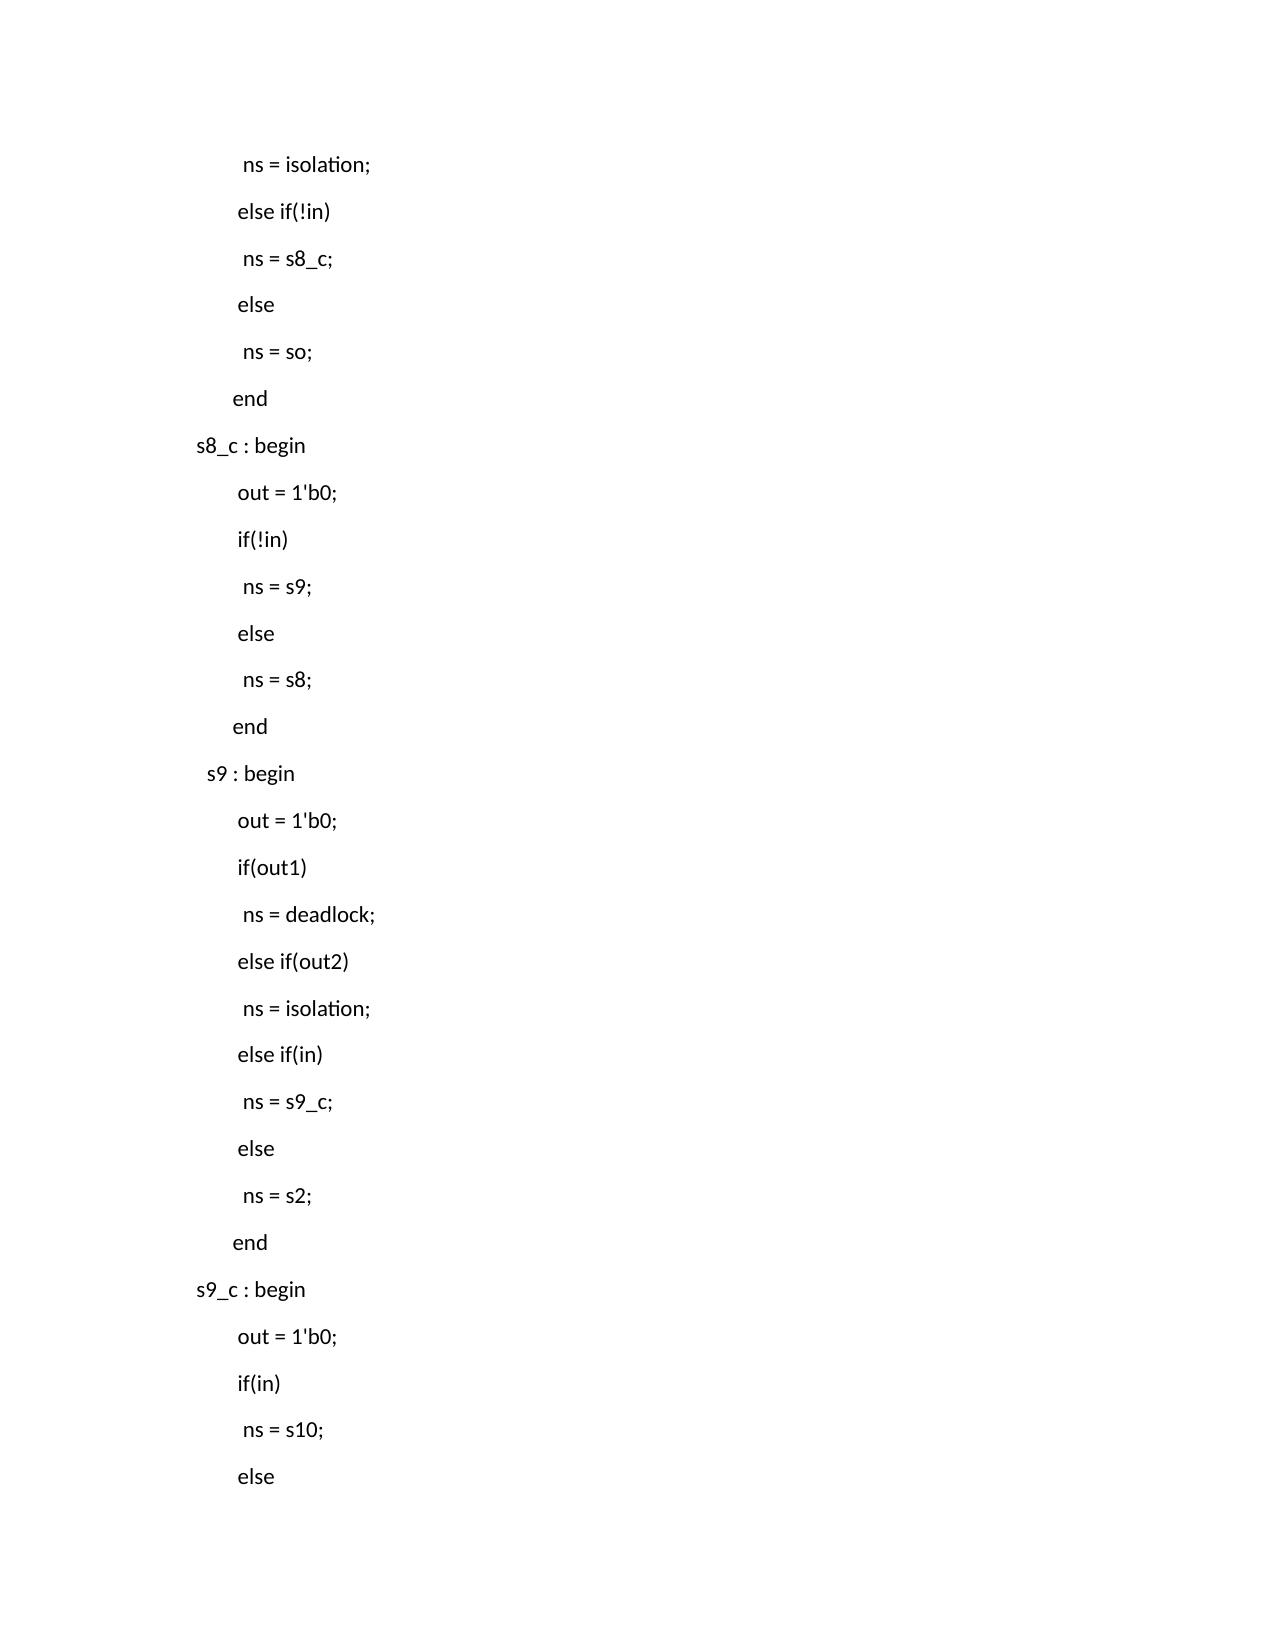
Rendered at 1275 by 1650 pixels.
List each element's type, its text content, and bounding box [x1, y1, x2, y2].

text else [150, 1134, 1125, 1162]
text else [150, 619, 1125, 647]
text s9_c : begin [150, 1275, 1125, 1303]
text if(in) [150, 1369, 1125, 1397]
text out = 1'b0; [150, 806, 1125, 834]
text out = 1'b0; [150, 1322, 1125, 1350]
text ns = s10; [150, 1416, 1125, 1444]
text else [150, 291, 1125, 319]
text end [150, 384, 1125, 412]
text else if(out2) [150, 947, 1125, 975]
text s9 : begin [150, 759, 1125, 787]
text else if(in) [150, 1041, 1125, 1069]
text if(out1) [150, 853, 1125, 881]
text s8_c : begin [150, 431, 1125, 459]
text else if(!in) [150, 197, 1125, 225]
text ns = s8; [150, 666, 1125, 694]
text ns = s9_c; [150, 1087, 1125, 1116]
text else [150, 1462, 1125, 1491]
text ns = s2; [150, 1181, 1125, 1209]
text ns = s8_c; [150, 244, 1125, 272]
text end [150, 712, 1125, 741]
text ns = s9; [150, 572, 1125, 600]
text ns = deadlock; [150, 900, 1125, 928]
text ns = isolation; [150, 994, 1125, 1022]
text ns = isolation; [150, 150, 1125, 178]
text out = 1'b0; [150, 478, 1125, 506]
text ns = so; [150, 337, 1125, 366]
text if(!in) [150, 525, 1125, 553]
text end [150, 1228, 1125, 1256]
